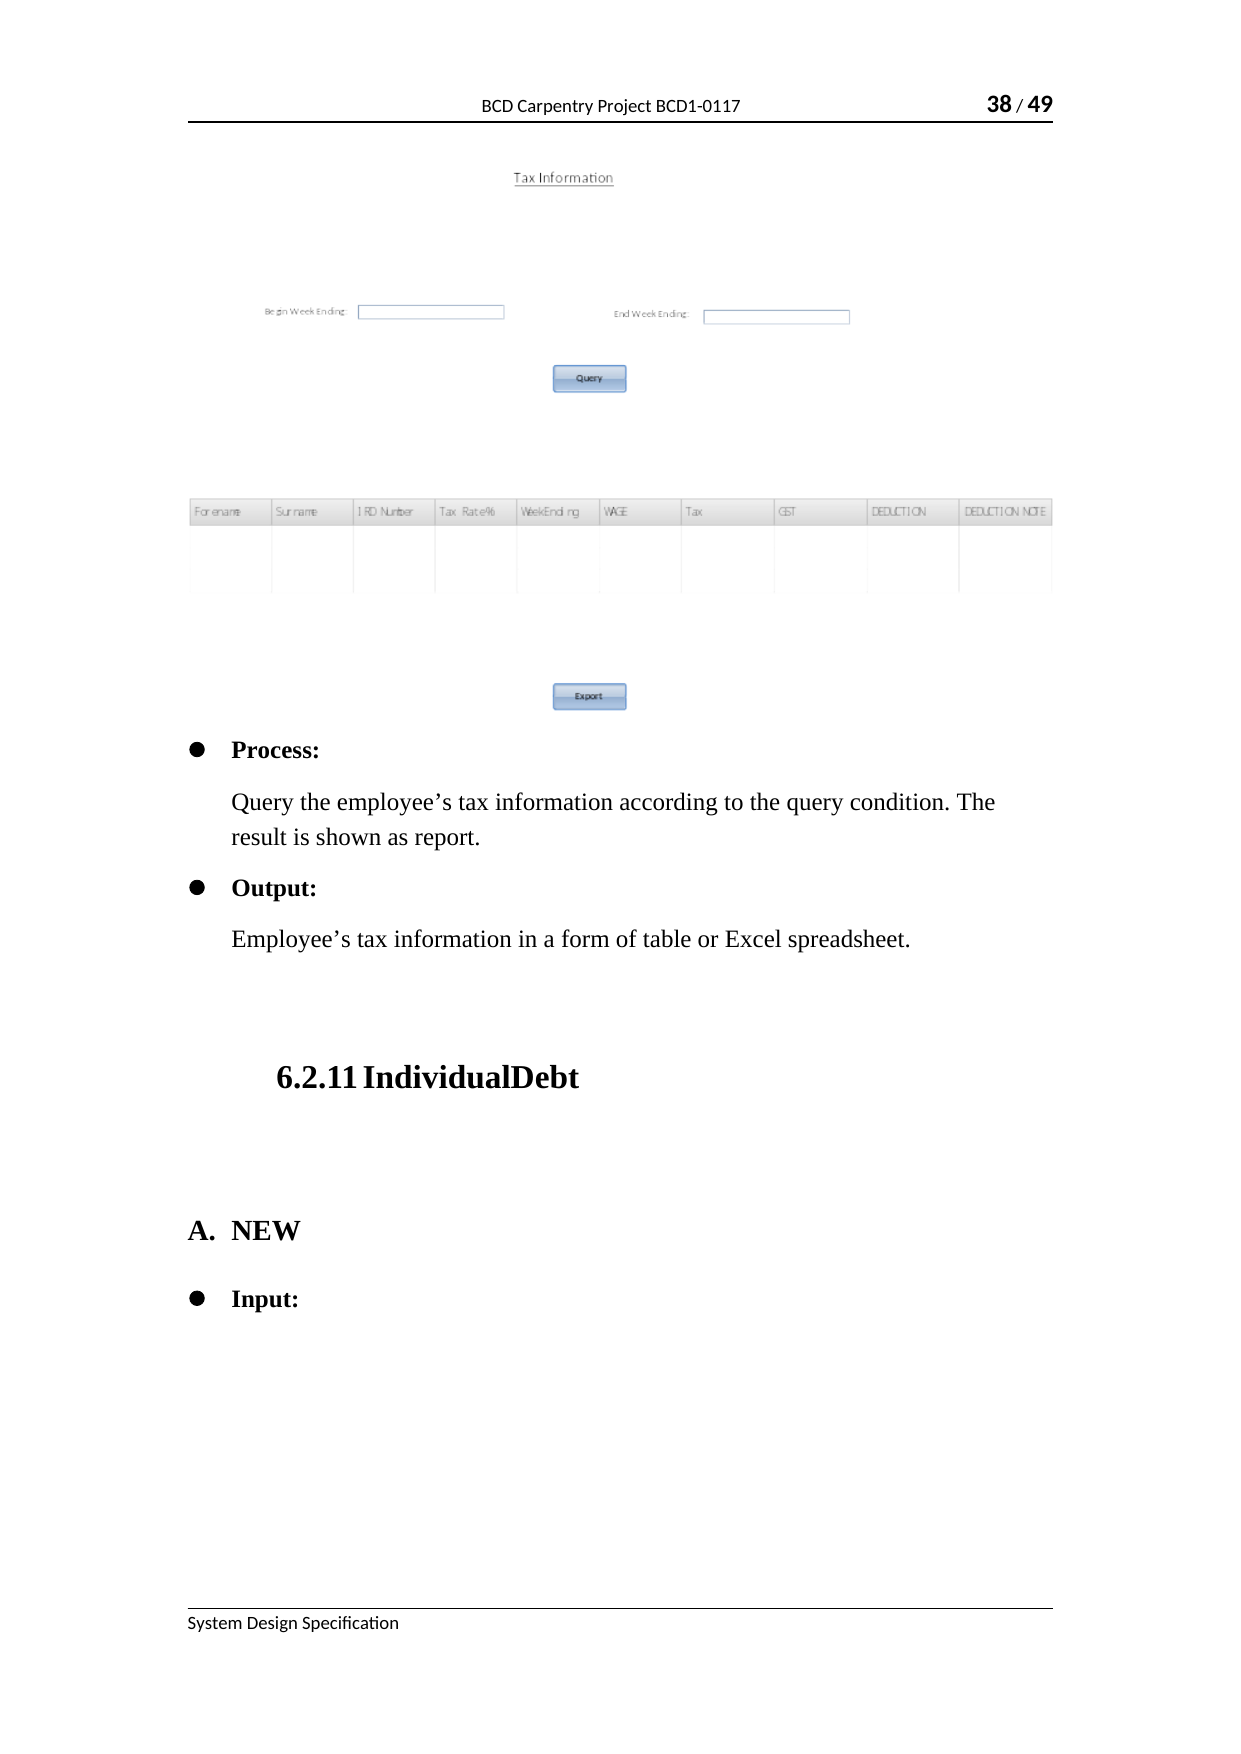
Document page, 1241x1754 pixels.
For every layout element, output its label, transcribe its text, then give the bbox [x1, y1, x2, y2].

list Employee’s tax information in a form of table or Excel spreadsheet. [231, 923, 1053, 955]
list NEW [187, 1198, 1053, 1263]
list Query the employee’s tax information according to the query condition. The result is shown as report. [231, 785, 1053, 852]
list Process: [187, 733, 1053, 766]
list Output: [187, 871, 1053, 904]
subtitle IndividualDebt [276, 1044, 1053, 1109]
list Input: [187, 1282, 1053, 1314]
